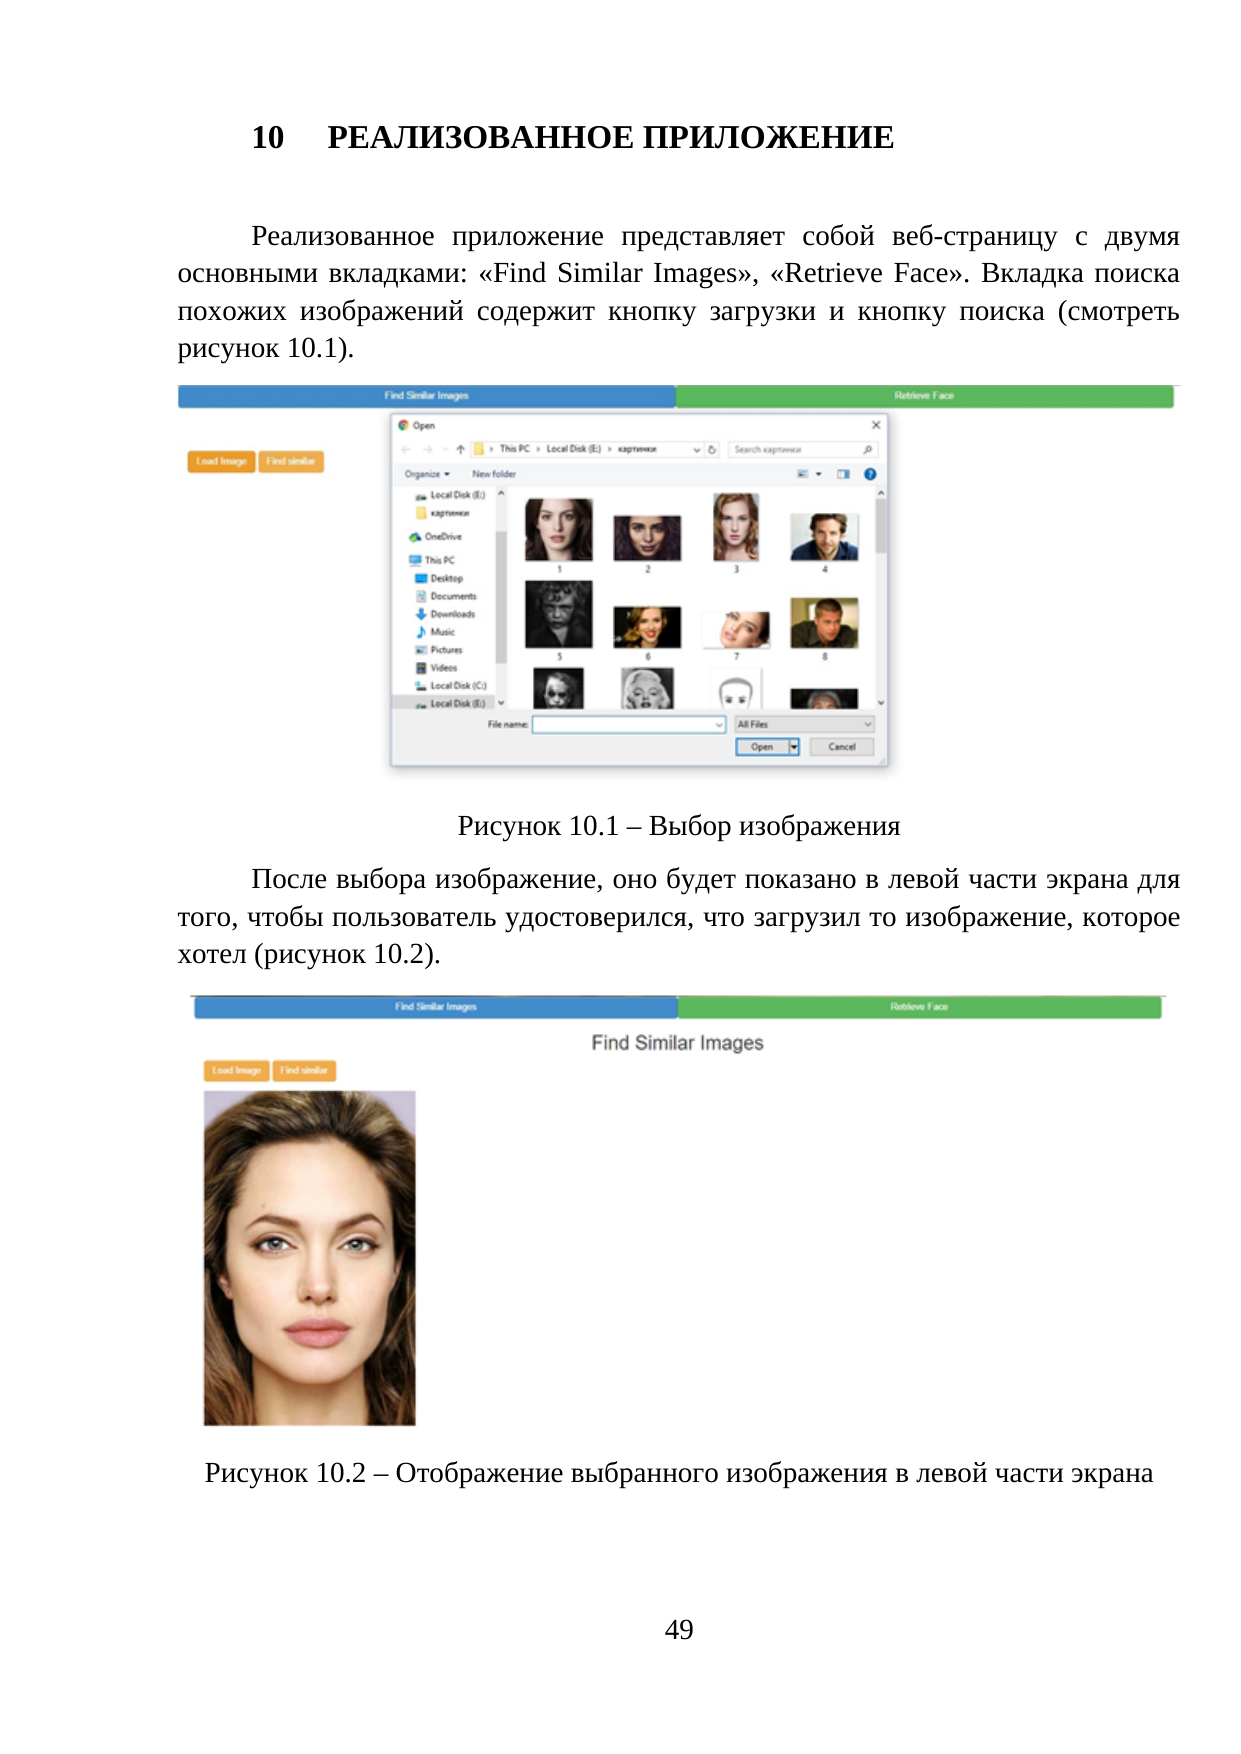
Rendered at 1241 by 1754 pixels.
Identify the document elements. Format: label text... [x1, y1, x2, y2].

picture [189, 991, 1169, 1434]
text После выбора изображение, оно будет показано в левой части экрана для того, чтобы пользователь удостоверился, что загрузил то изображение, которое хотел (рисунок 10.2). [177, 858, 1181, 971]
list РЕАЛИЗОВАННОЕ ПРИЛОЖЕНИЕ [177, 118, 1181, 156]
text Реализованное приложение представляет собой веб-страницу с двумя основными вкладками: «Find Similar Images», «Retrieve Face». Вкладка поиска похожих изображений содержит кнопку загрузки и кнопку поиска (смотреть рисунок 10.1). [177, 215, 1181, 365]
text Рисунок 10.1 – Выбор изображения [177, 808, 1181, 842]
text Рисунок 10.2 – Отображение выбранного изображения в левой части экрана [177, 1455, 1181, 1488]
picture [177, 385, 1185, 788]
